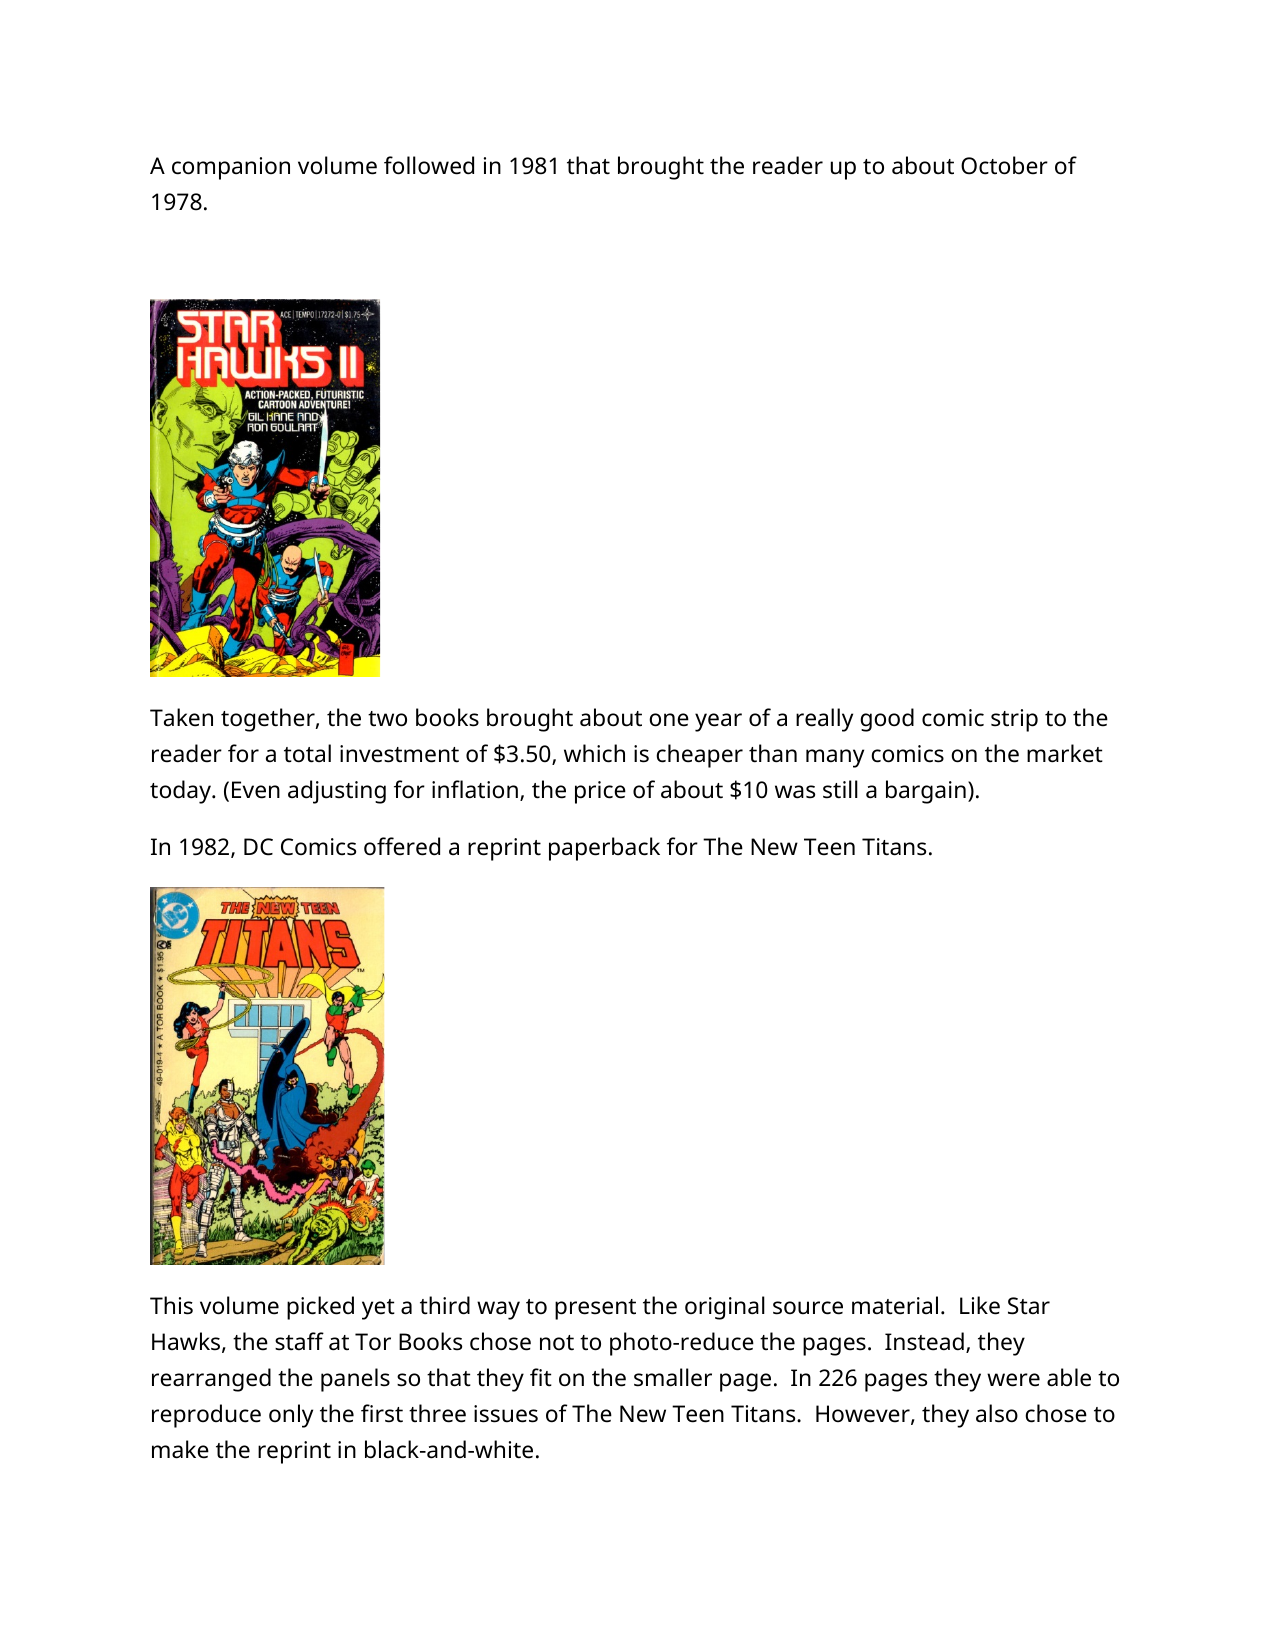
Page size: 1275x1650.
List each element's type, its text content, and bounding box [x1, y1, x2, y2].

picture [150, 299, 381, 677]
text This volume picked yet a third way to present the original source material. Like Star Hawks, the staff at Tor Books chose not to photo-reduce the pages. Instead, they rearranged the panels so that they fit on the smaller page. In 226 pages they were able to reproduce only the first three issues of The New Teen Titans. However, they also chose to make the reprint in black-and-white. [150, 1290, 1125, 1465]
text A companion volume followed in 1981 that brought the reader up to about October of 1978. [150, 150, 1125, 217]
text Taken together, the two books brought about one year of a really good comic strip to the reader for a total investment of $3.50, which is cheaper than many comics on the market today. (Even adjusting for inflation, the price of about $10 was still a bargain). [150, 702, 1125, 805]
picture [150, 887, 385, 1265]
text In 1982, DC Comics offered a reprint paperback for The New Teen Titans. [150, 831, 1125, 862]
